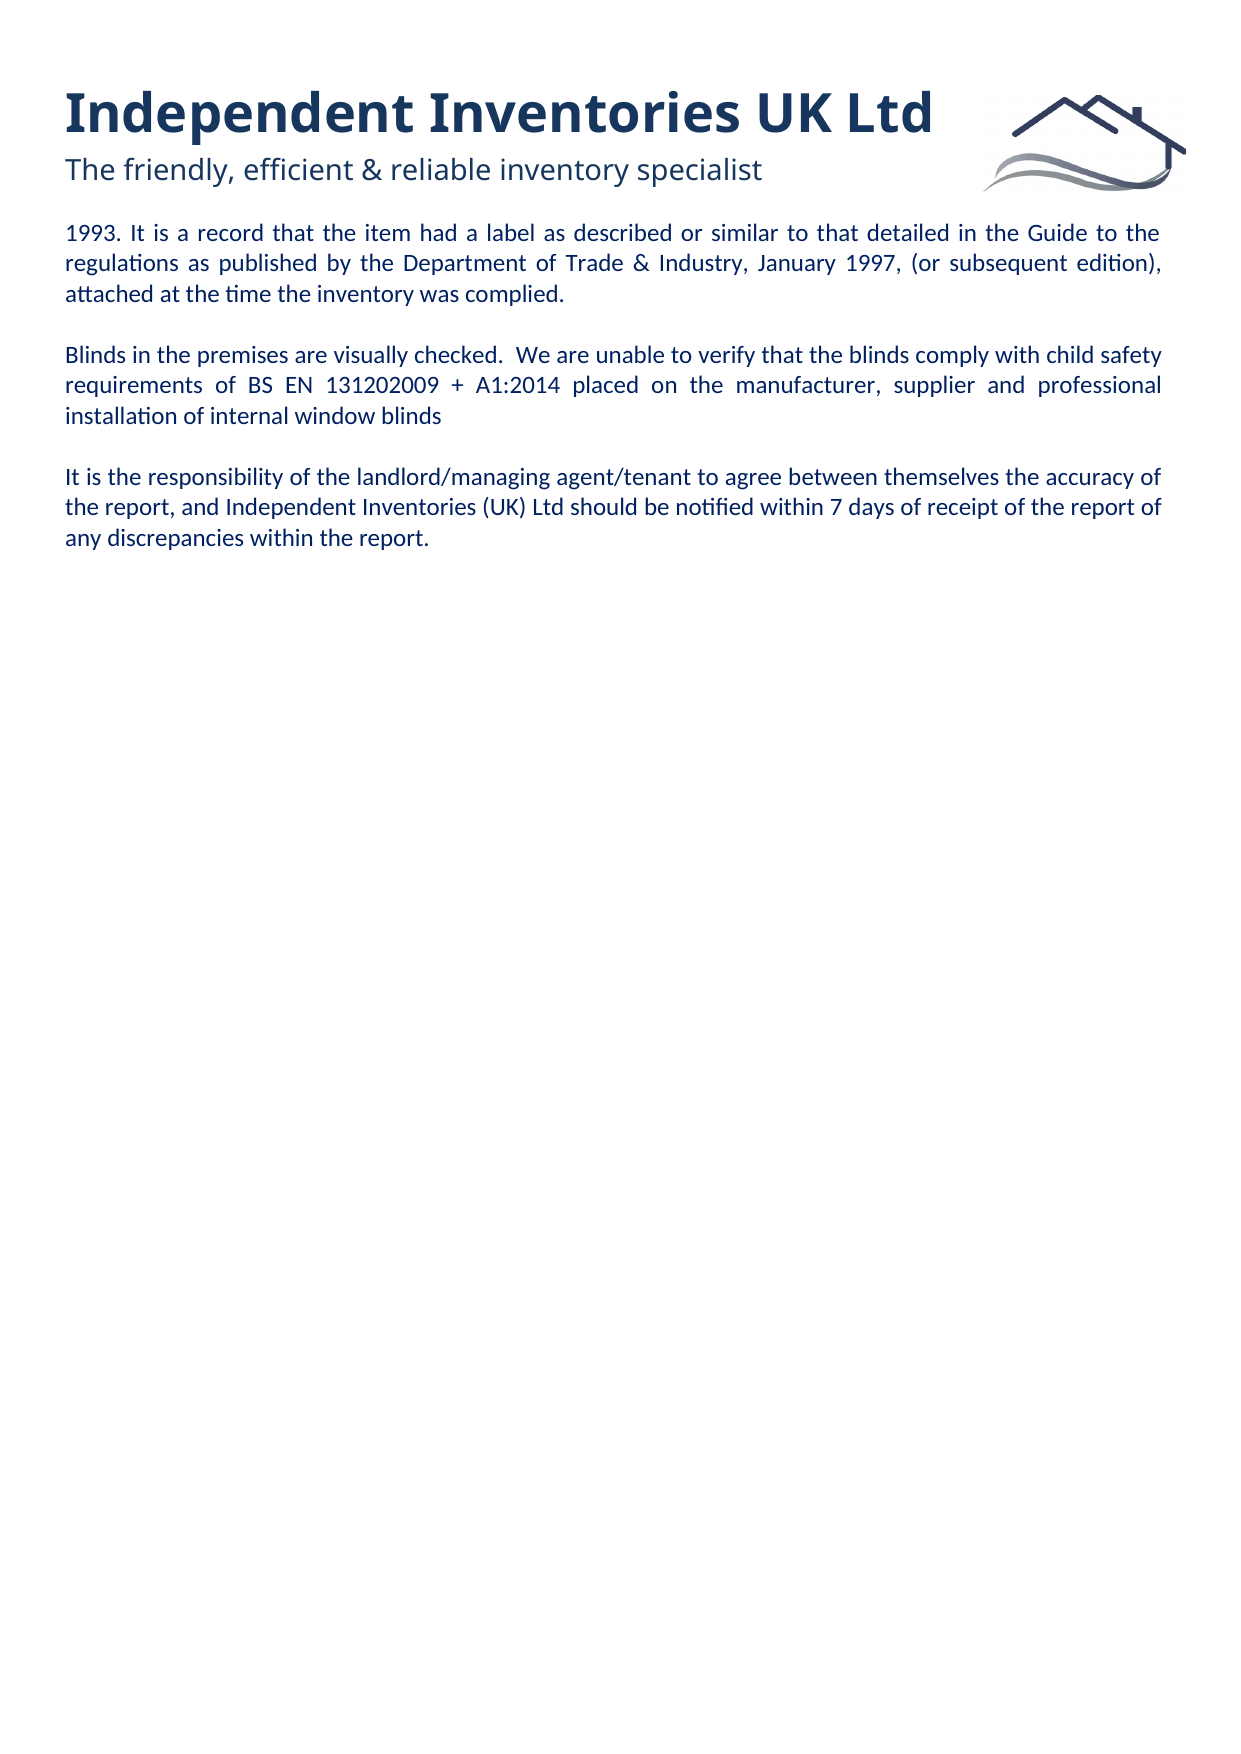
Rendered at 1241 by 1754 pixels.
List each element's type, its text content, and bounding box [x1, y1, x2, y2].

picture [981, 95, 1187, 192]
text It is the responsibility of the landlord/managing agent/tenant to agree between themselves the accuracy of the report, and Independent Inventories (UK) Ltd should be notified within 7 days of receipt of the report of any discrepancies within the report. [65, 461, 1163, 553]
text Blinds in the premises are visually checked. We are unable to verify that the blinds comply with child safety requirements of BS EN 131202009 + A1:2014 placed on the manufacturer, supplier and professional installation of internal window blinds [65, 339, 1163, 431]
